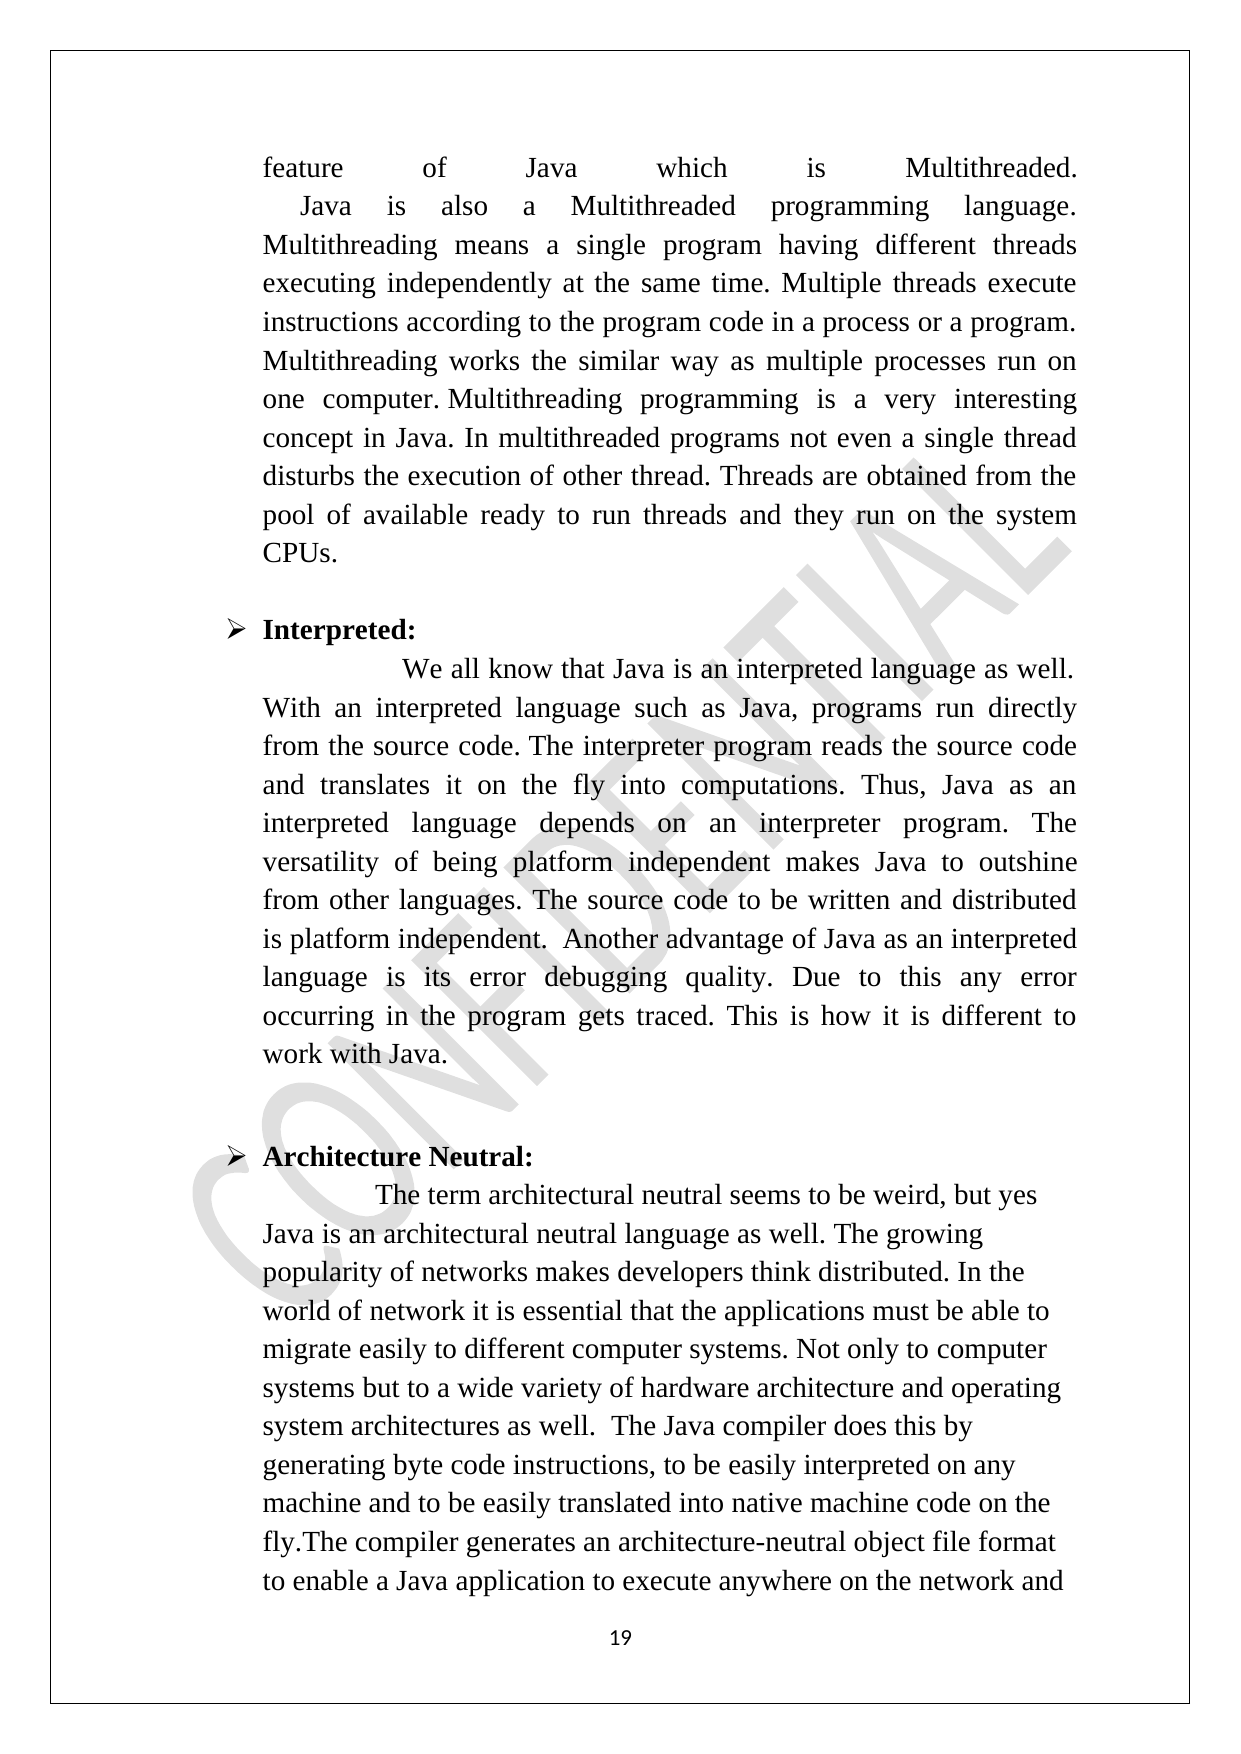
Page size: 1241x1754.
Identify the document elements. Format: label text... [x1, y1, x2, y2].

list Architecture Neutral: [225, 1139, 1078, 1172]
list Interpreted: We all know that Java is an interpreted language as well. With an interpreted language such as Java, programs run directly from the source code. The interpreter program reads the source code and translates it on the fly into computations. Thus, Java as an interpreted language depends on an interpreter program. The versatility of being platform independent makes Java to outshine from other languages. The source code to be written and distributed is platform independent. Another advantage of Java as an interpreted language is its error debugging quality. Due to this any error occurring in the program gets traced. This is how it is different to work with Java. [225, 612, 1078, 1070]
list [225, 150, 1078, 569]
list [262, 1177, 1078, 1596]
